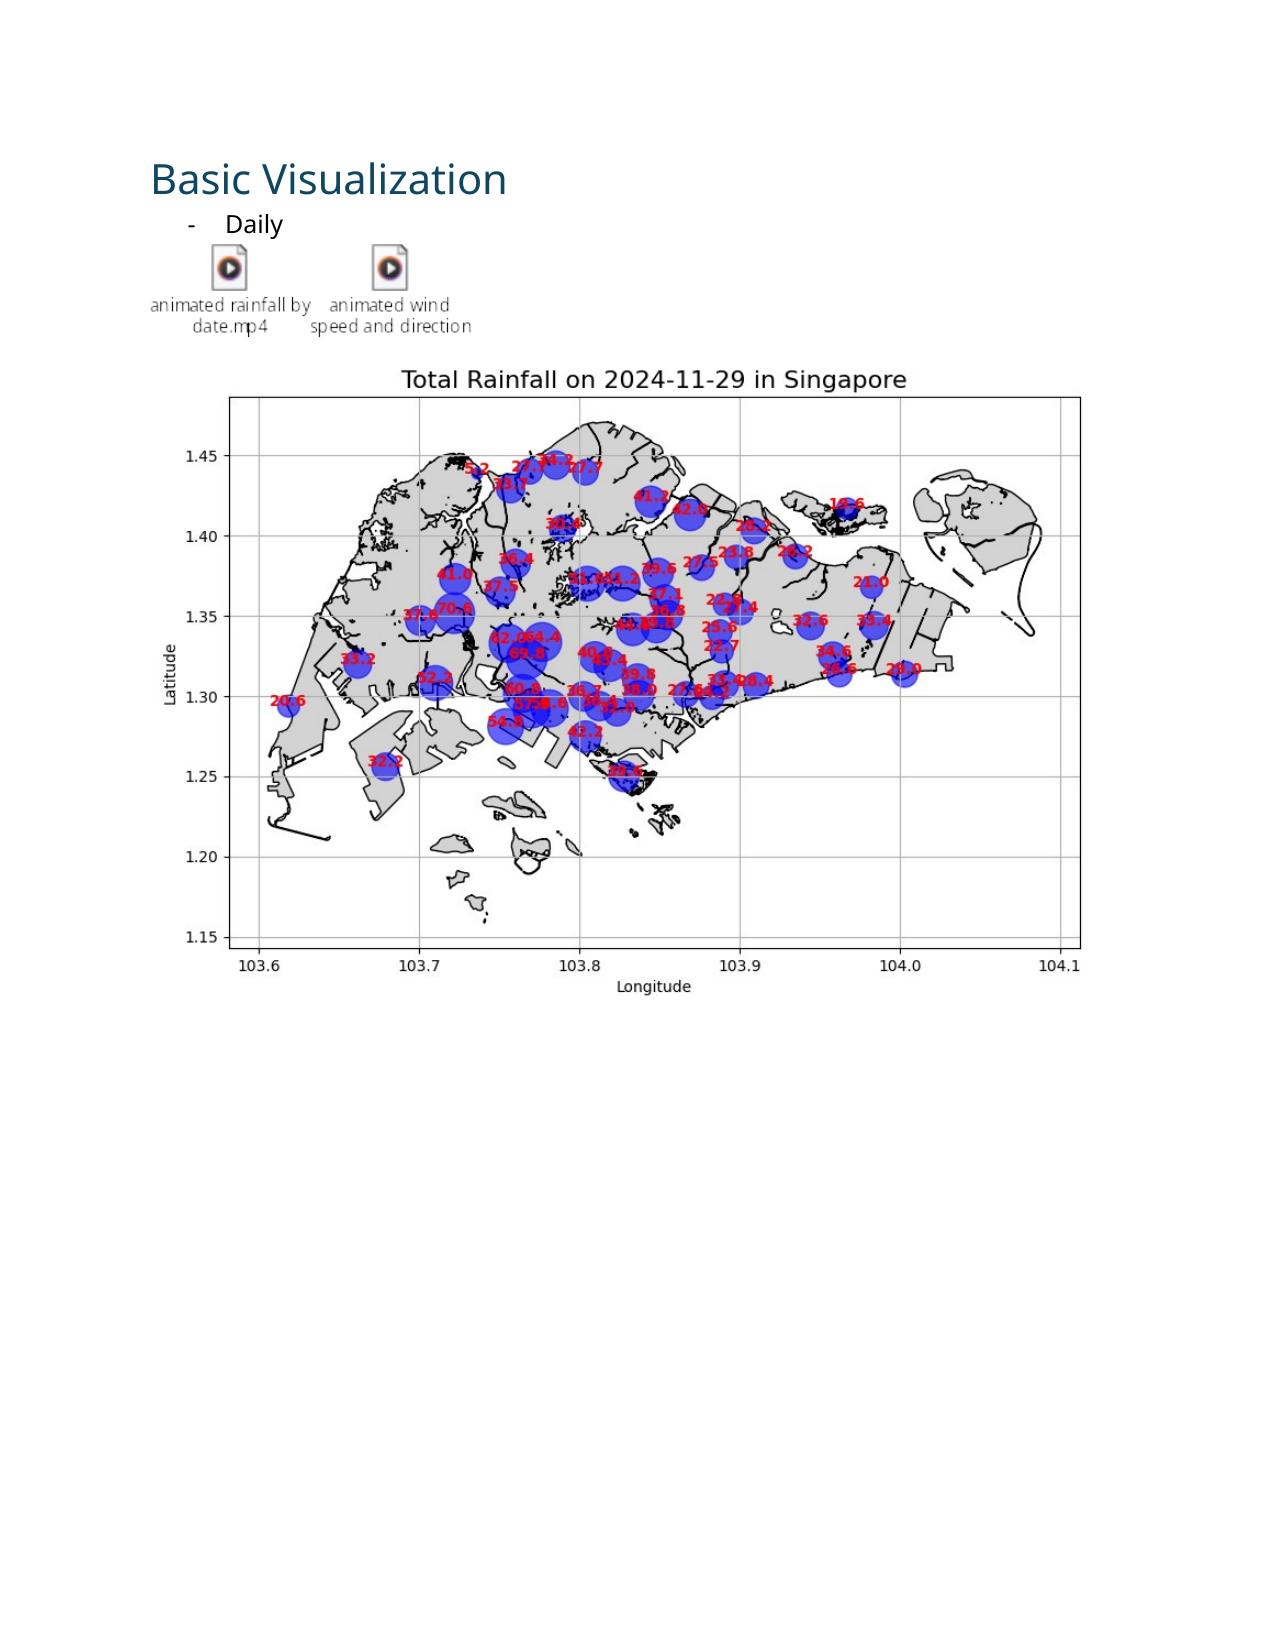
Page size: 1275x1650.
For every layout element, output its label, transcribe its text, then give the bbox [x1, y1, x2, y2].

list Daily [187, 207, 1125, 241]
picture [150, 345, 1125, 1002]
subtitle Basic Visualization [150, 150, 1125, 207]
